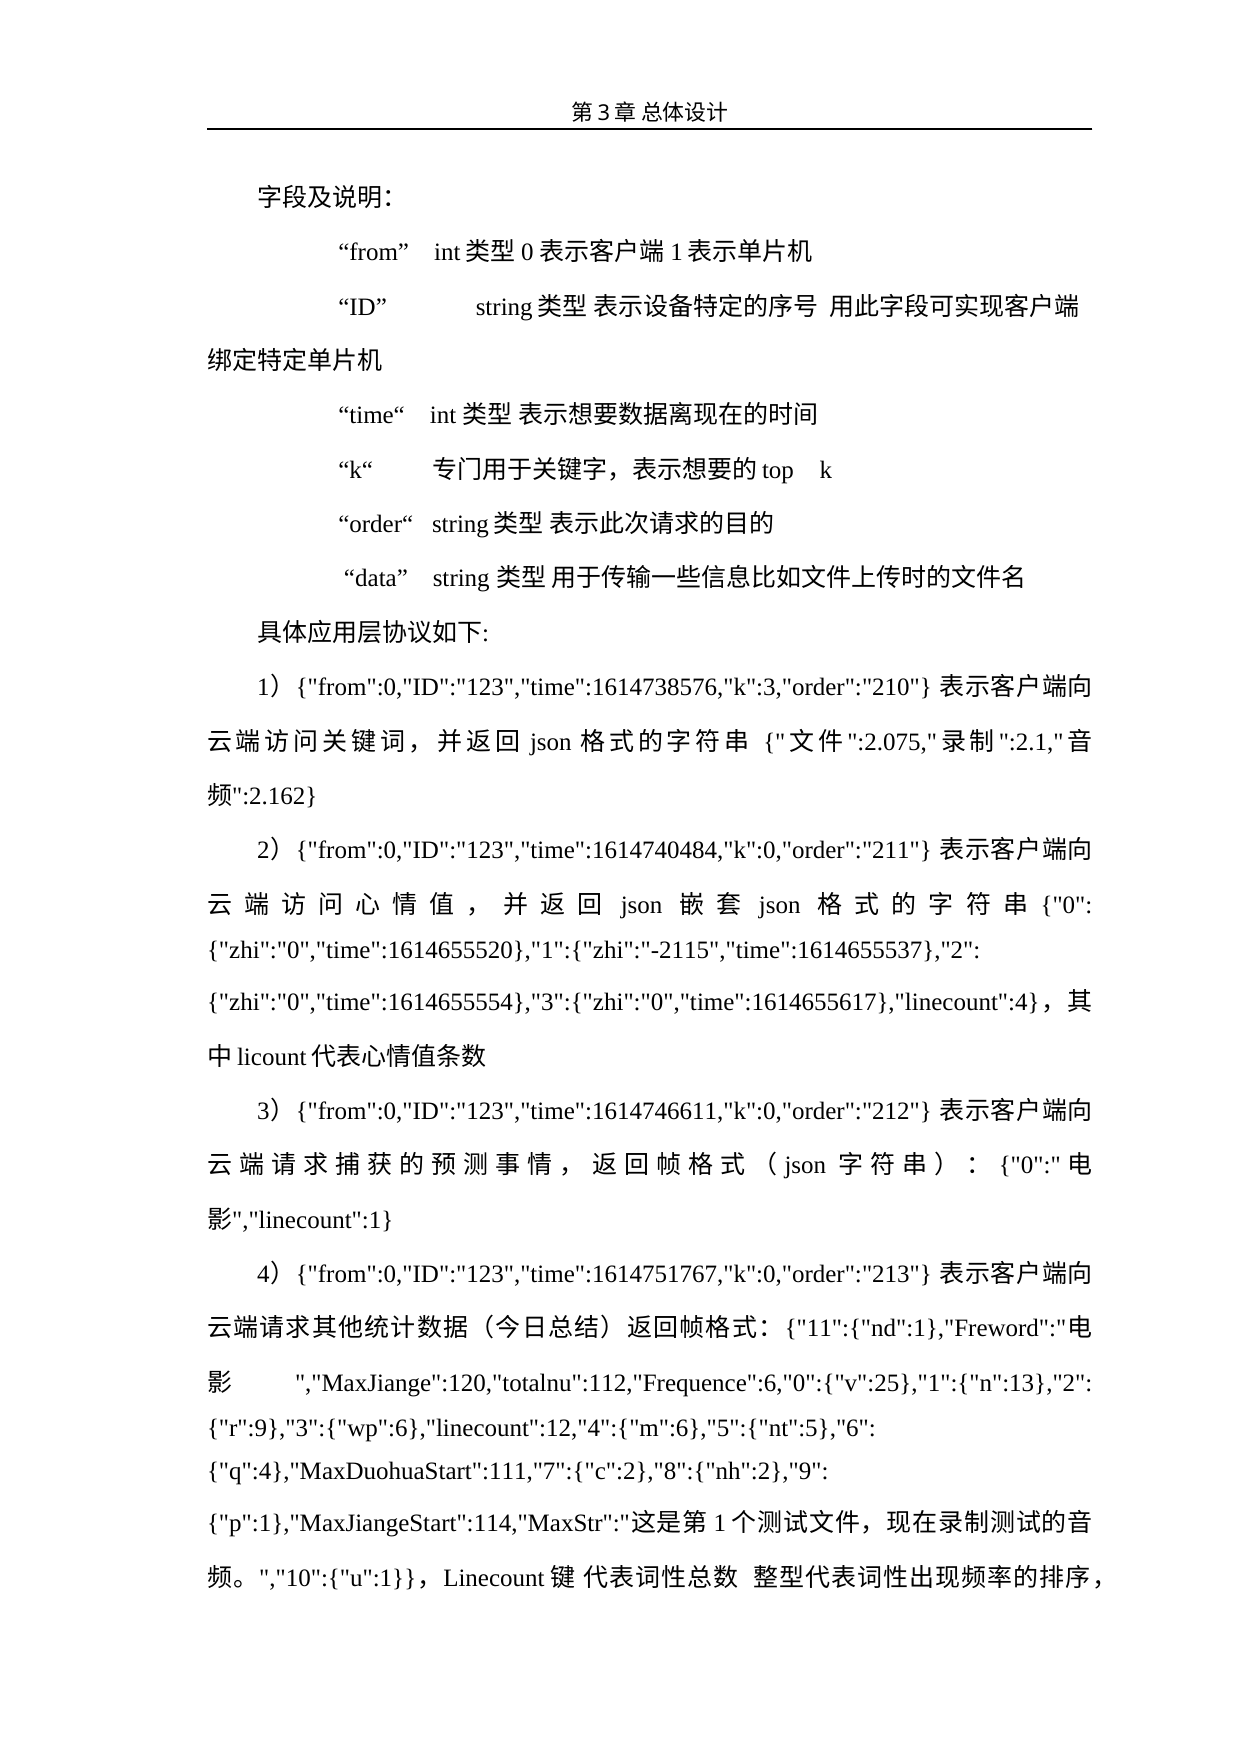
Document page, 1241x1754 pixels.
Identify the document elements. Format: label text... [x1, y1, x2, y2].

text “order“ string类型 表示此次请求的目的 [207, 503, 1092, 540]
text 3）{"from":0,"ID":"123","time":1614746611,"k":0,"order":"212"} 表示客户端向云端请求捕获的预测事情，返回帧格式（json字符串）：{"0":"电影","linecount":1} [207, 1090, 1092, 1235]
text “ID” string类型 表示设备特定的序号 用此字段可实现客户端绑定特定单片机 [207, 286, 1092, 377]
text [207, 1253, 1092, 1593]
text “k“ 专门用于关键字，表示想要的top k [207, 449, 1092, 485]
text 字段及说明： [207, 177, 1092, 213]
text “time“ int 类型 表示想要数据离现在的时间 [207, 395, 1092, 431]
text 具体应用层协议如下: [207, 612, 1092, 648]
text “from” int类型 0 表示客户端 1表示单片机 [207, 232, 1092, 268]
text “data” string 类型 用于传输一些信息比如文件上传时的文件名 [207, 558, 1092, 594]
text 2）{"from":0,"ID":"123","time":1614740484,"k":0,"order":"211"} 表示客户端向云端访问心情值，并返回json嵌套json格式的字符串{"0":{"zhi":"0","time":1614655520},"1":{"zhi":"-2115","time":1614655537},"2":{"zhi":"0","time":1614655554},"3":{"zhi":"0","time":1614655617},"linecount":4}，其中licount代表心情值条数 [207, 830, 1092, 1072]
text 1）{"from":0,"ID":"123","time":1614738576,"k":3,"order":"210"} 表示客户端向云端访问关键词，并返回json格式的字符串 {"文件":2.075,"录制":2.1,"音频":2.162} [207, 667, 1092, 812]
